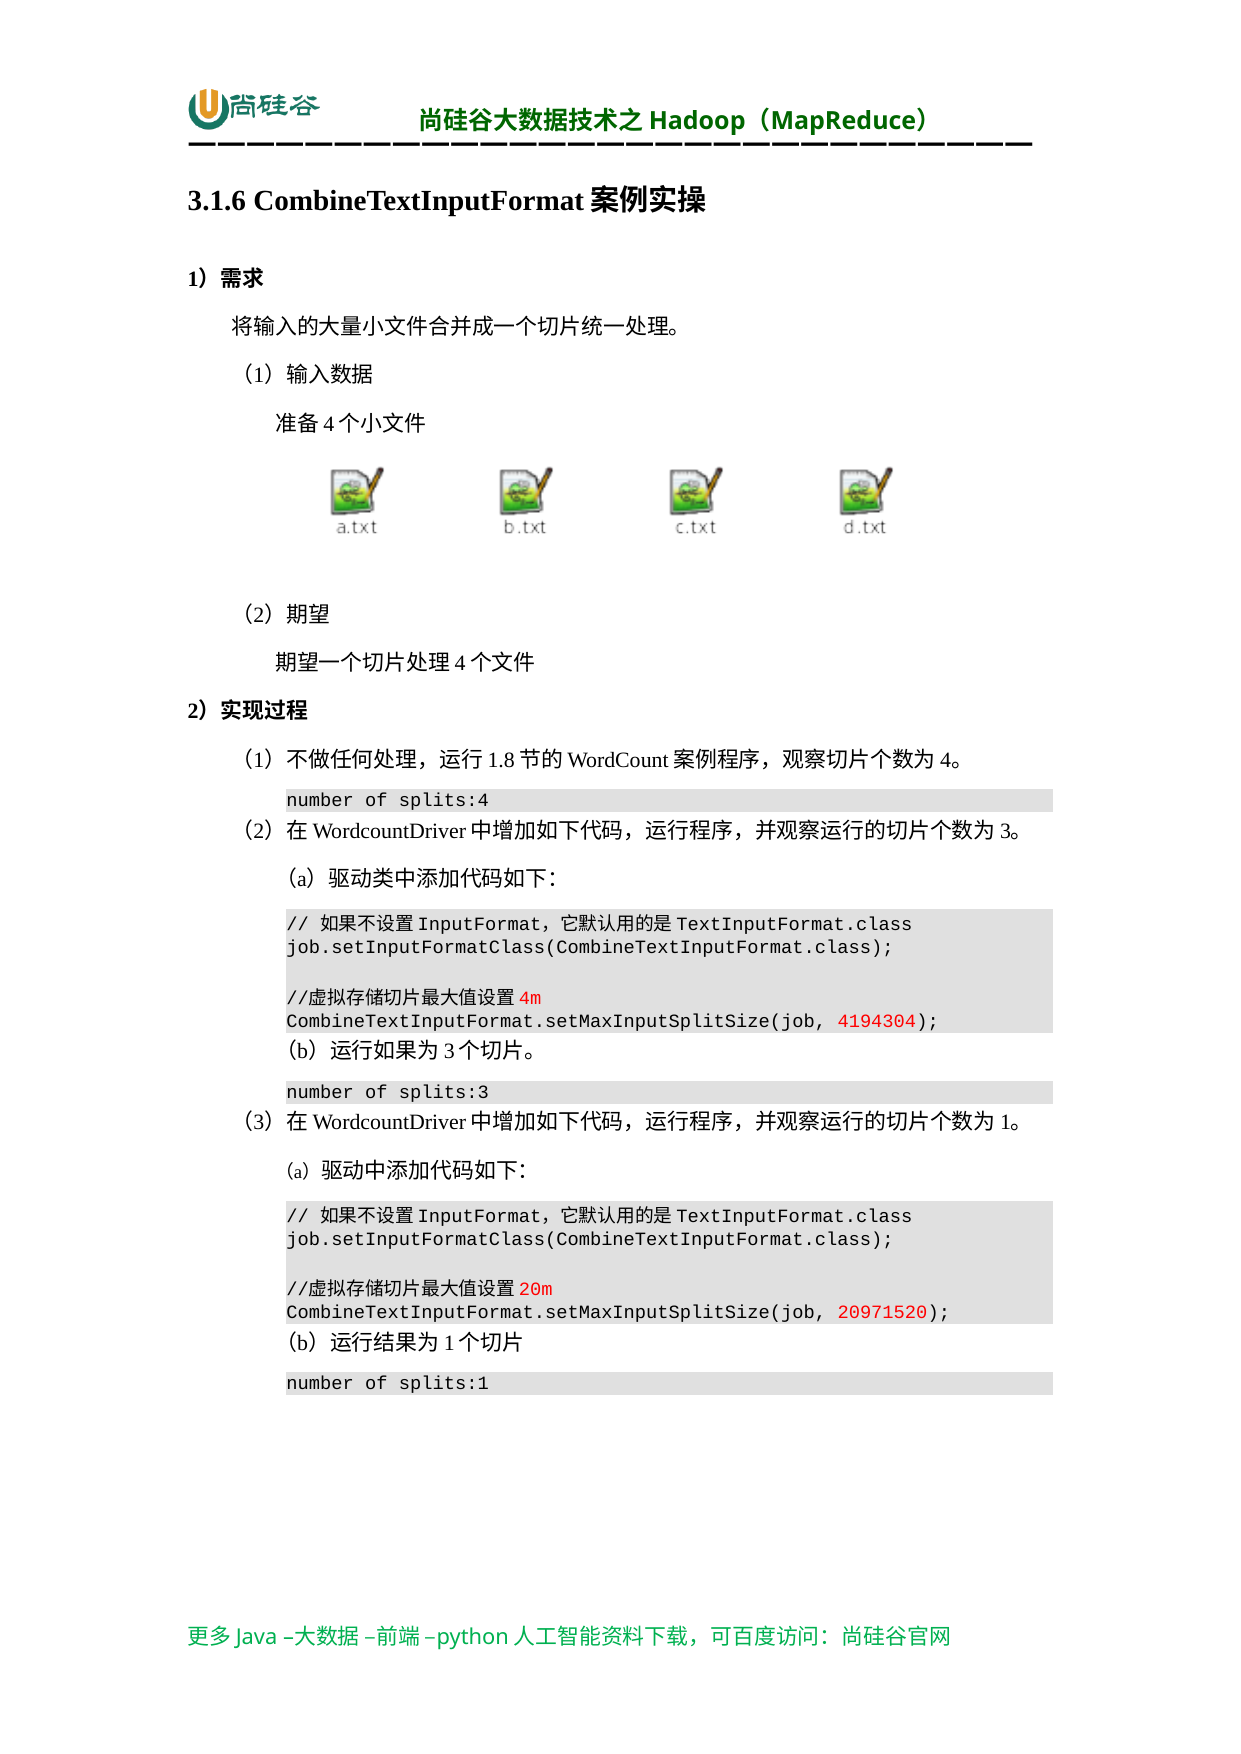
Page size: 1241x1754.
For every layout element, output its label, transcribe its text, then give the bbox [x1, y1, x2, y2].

text CombineTextInputFormat.setMaxInputSplitSize(job, 20971520); [286, 1301, 1053, 1324]
text （a）驱动类中添加代码如下： [231, 861, 1053, 893]
subtitle 3.1.6 CombineTextInputFormat案例实操 [187, 165, 1053, 230]
text job.setInputFormatClass(CombineTextInputFormat.class); [286, 1228, 1053, 1251]
text CombineTextInputFormat.setMaxInputSplitSize(job, 4194304); [286, 1010, 1053, 1033]
text （b）运行结果为1个切片 [231, 1324, 1053, 1357]
text number of splits:1 [286, 1372, 1053, 1395]
text //虚拟存储切片最大值设置20m [286, 1274, 1053, 1301]
text （3）在WordcountDriver中增加如下代码，运行程序，并观察运行的切片个数为1。 [187, 1104, 1053, 1136]
text （1）输入数据 [187, 357, 1053, 389]
text number of splits:4 [286, 789, 1053, 812]
text （2）在WordcountDriver中增加如下代码，运行程序，并观察运行的切片个数为3。 [187, 812, 1053, 845]
text （b）运行如果为3个切片。 [187, 1033, 1009, 1065]
text 2）实现过程 [187, 693, 1053, 725]
text 将输入的大量小文件合并成一个切片统一处理。 [187, 308, 1053, 341]
text （1）不做任何处理，运行1.8节的WordCount案例程序，观察切片个数为4。 [187, 741, 1053, 774]
text 1）需求 [187, 260, 1053, 293]
text // 如果不设置InputFormat，它默认用的是TextInputFormat.class [286, 1201, 1053, 1228]
text （2）期望 [187, 596, 1053, 629]
text // 如果不设置InputFormat，它默认用的是TextInputFormat.class [286, 909, 1053, 936]
text 期望一个切片处理4个文件 [231, 644, 1053, 677]
text number of splits:3 [286, 1081, 1053, 1104]
text //虚拟存储切片最大值设置4m [286, 982, 1053, 1010]
text job.setInputFormatClass(CombineTextInputFormat.class); [286, 936, 1053, 959]
text 准备4个小文件 [231, 405, 1053, 438]
text （a）驱动中添加代码如下： [187, 1152, 1053, 1185]
